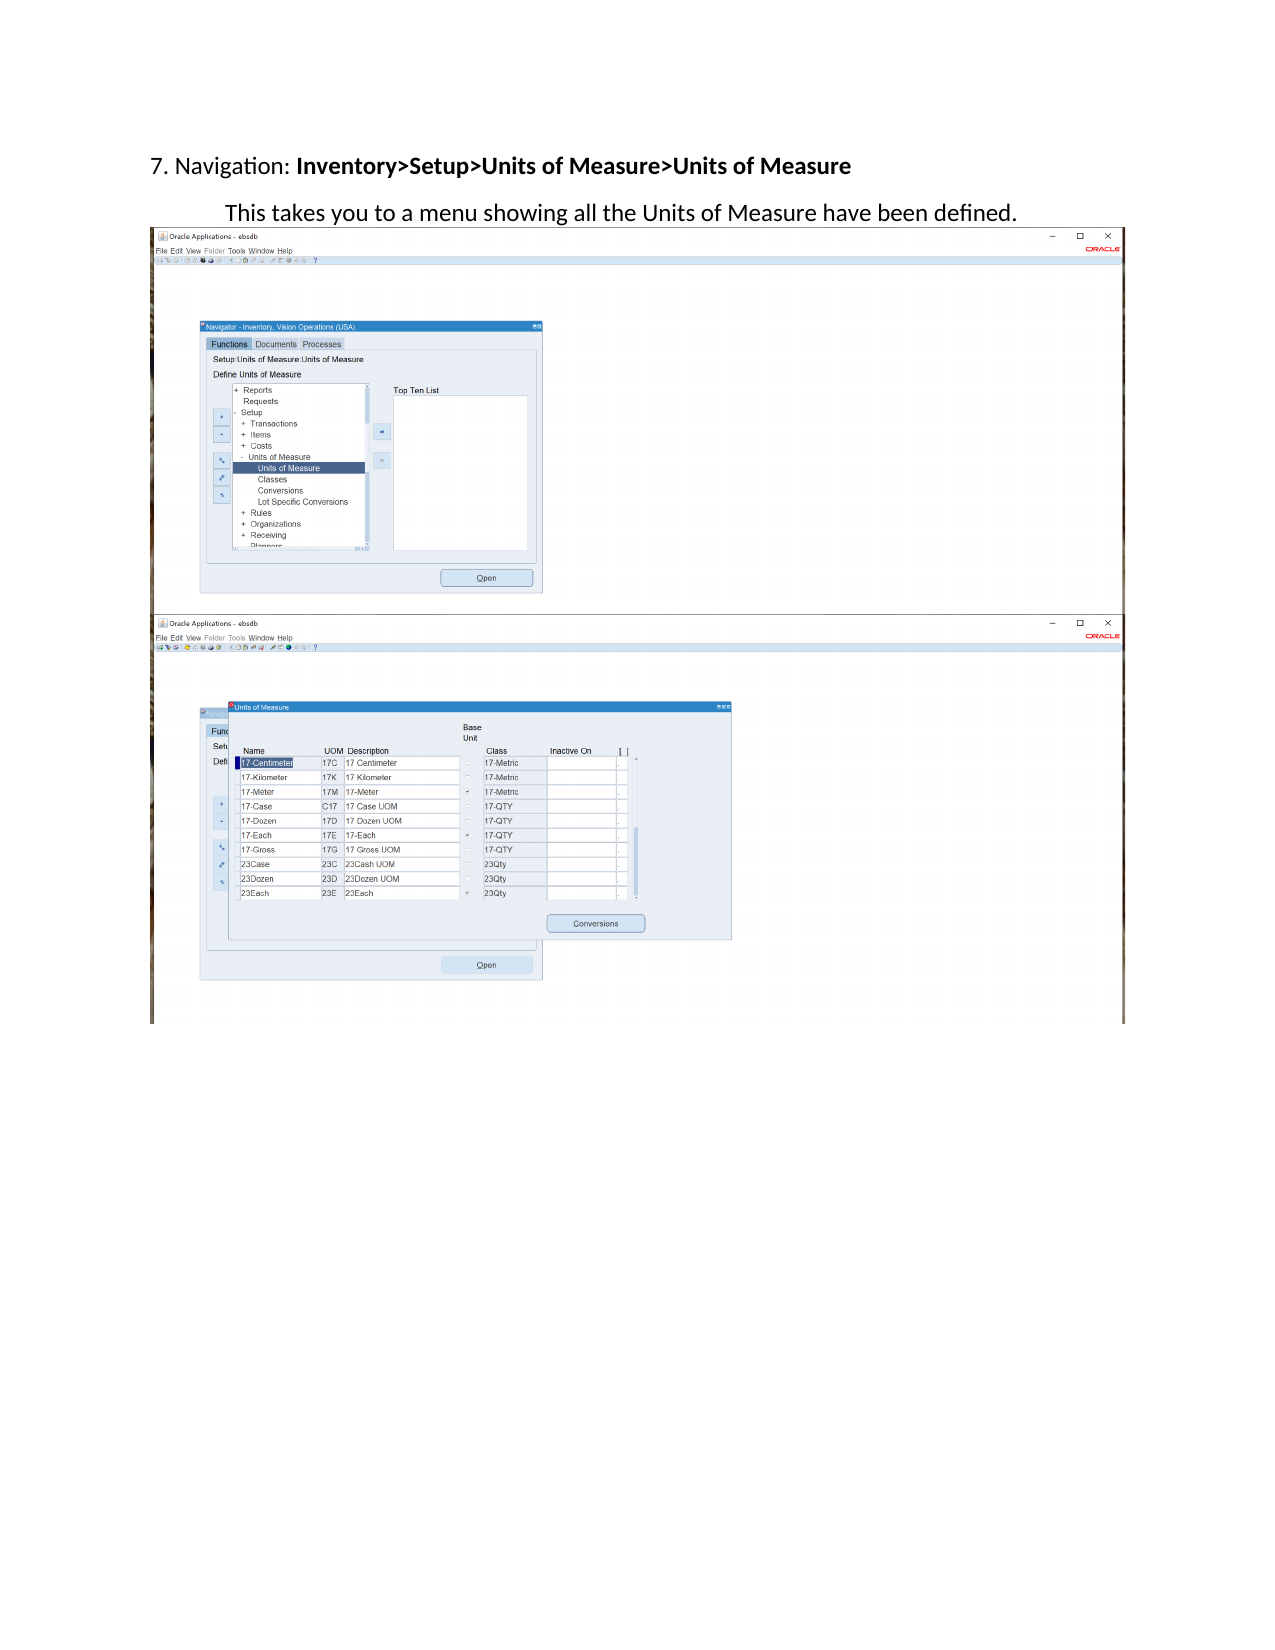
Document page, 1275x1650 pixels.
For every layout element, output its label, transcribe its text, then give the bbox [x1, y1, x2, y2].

text This takes you to a menu showing all the Units of Measure have been defined. [150, 197, 1125, 227]
picture [150, 227, 1125, 1024]
text 7. Navigation: Inventory>Setup>Units of Measure>Units of Measure [150, 150, 1125, 181]
